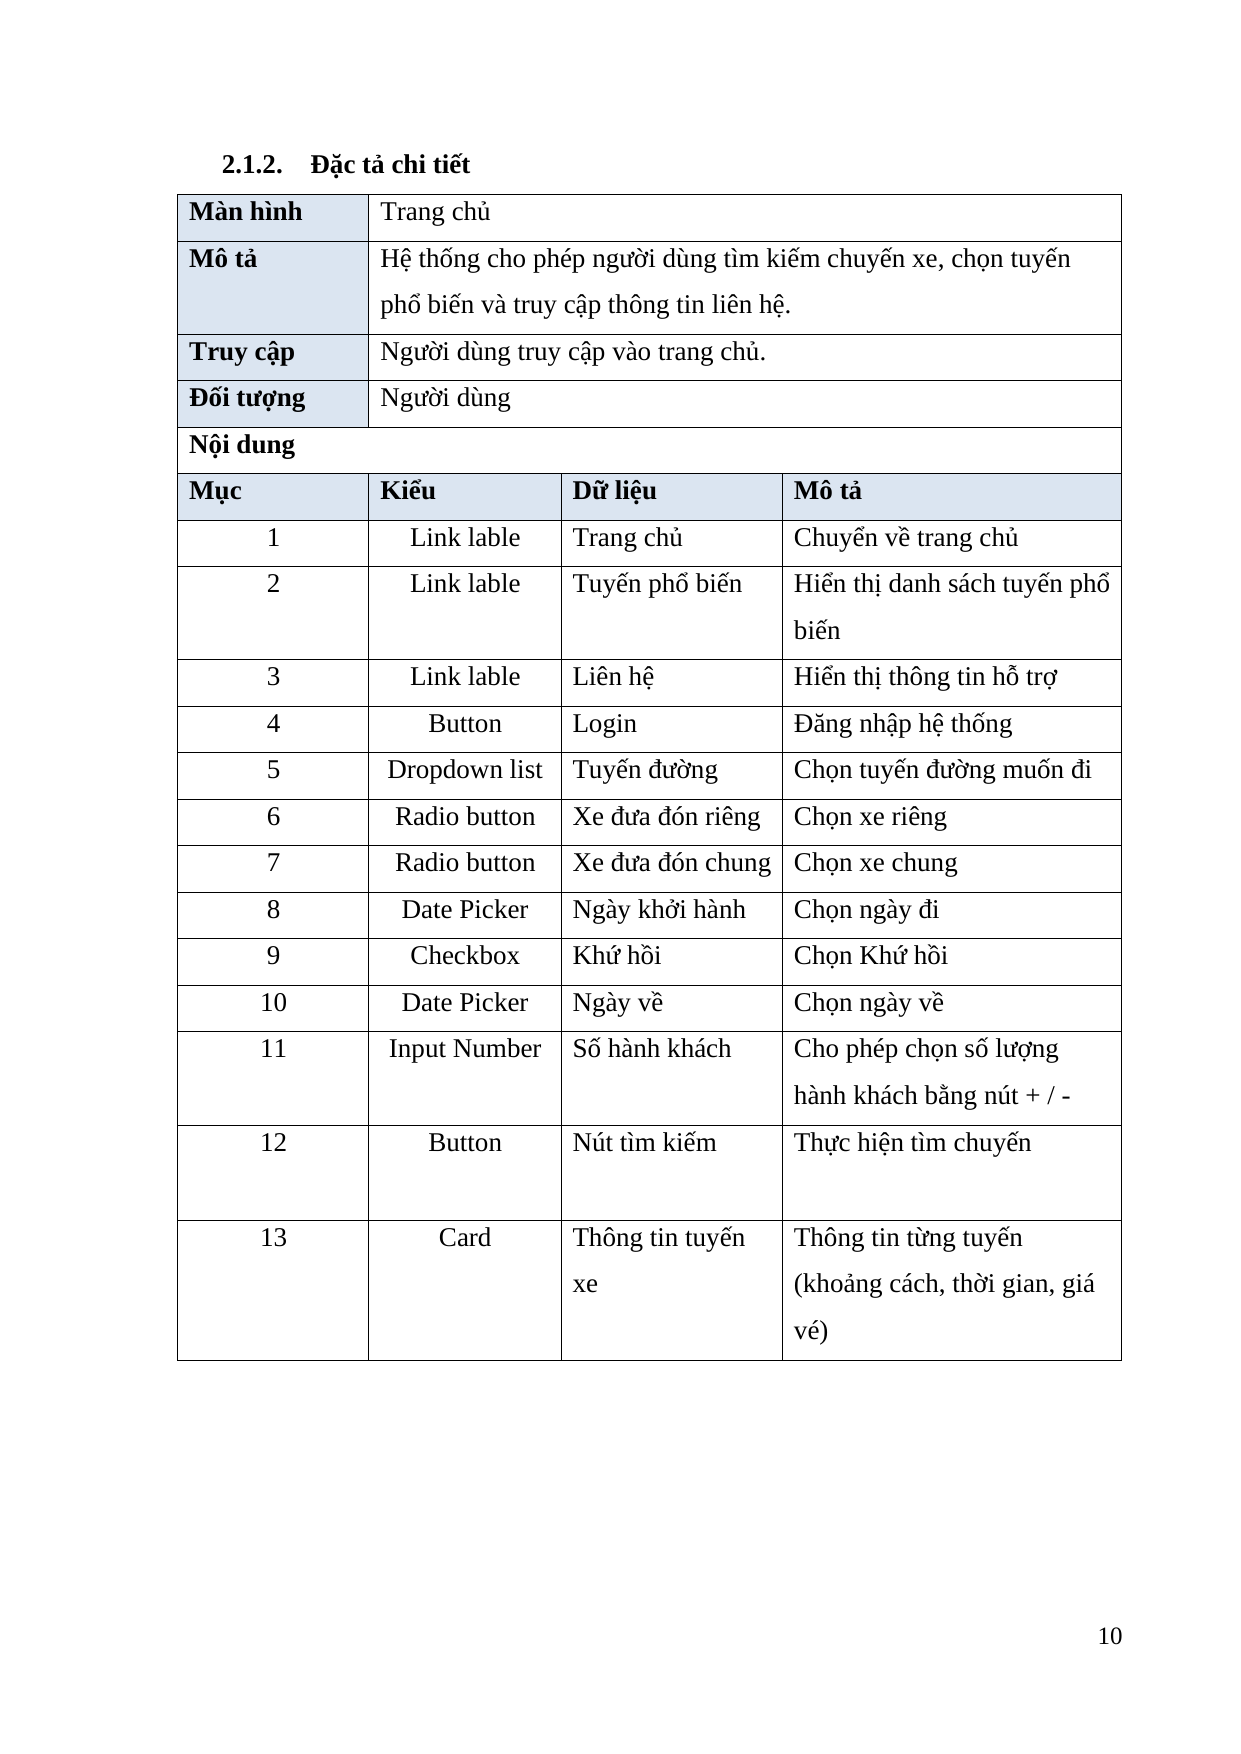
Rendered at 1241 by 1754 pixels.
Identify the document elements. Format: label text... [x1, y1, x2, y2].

table_cell Trang chủ [562, 521, 782, 566]
table_cell Ngày khởi hành [562, 893, 782, 938]
table_cell Date Picker [369, 986, 561, 1031]
table_cell Tuyến đường [562, 753, 782, 799]
table_cell Hệ thống cho phép người dùng tìm kiếm chuyến xe, chọn tuyến phổ biến và truy cập thông tin liên hệ. [369, 242, 1121, 334]
table_cell Liên hệ [562, 660, 782, 706]
table_cell Link lable [369, 567, 561, 659]
table_cell Chuyển về trang chủ [783, 521, 1121, 566]
table_cell 4 [178, 707, 368, 752]
table_cell 1 [178, 521, 368, 566]
table_cell Dropdown list [369, 753, 561, 799]
table_cell Xe đưa đón riêng [562, 800, 782, 845]
table_cell Radio button [369, 800, 561, 845]
table_cell Dữ liệu [562, 474, 782, 520]
table_cell Nội dung [178, 428, 1121, 473]
table_cell Button [369, 707, 561, 752]
table_cell Checkbox [369, 939, 561, 984]
table_cell 7 [178, 846, 368, 892]
table_cell Chọn xe chung [783, 846, 1121, 892]
table_cell Hiển thị thông tin hỗ trợ [783, 660, 1121, 706]
table_cell Link lable [369, 521, 561, 566]
table_cell Truy cập [178, 335, 368, 380]
table_cell Chọn Khứ hồi [783, 939, 1121, 984]
table_cell Người dùng [369, 381, 1121, 427]
table_cell Thông tin từng tuyến (khoảng cách, thời gian, giá vé) [783, 1221, 1121, 1359]
list Đặc tả chi tiết [222, 148, 1122, 179]
table_header Trang chủ [369, 195, 1121, 241]
table_cell Login [562, 707, 782, 752]
table_cell Chọn ngày đi [783, 893, 1121, 938]
table_cell 6 [178, 800, 368, 845]
table_cell Mục [178, 474, 368, 520]
table_cell 2 [178, 567, 368, 659]
table_cell Date Picker [369, 893, 561, 938]
table_cell Xe đưa đón chung [562, 846, 782, 892]
table_cell Kiểu [369, 474, 561, 520]
table_cell 11 [178, 1032, 368, 1125]
table_cell Thực hiện tìm chuyến [783, 1126, 1121, 1220]
table_cell Tuyến phổ biến [562, 567, 782, 659]
table_cell Link lable [369, 660, 561, 706]
table_cell Đăng nhập hệ thống [783, 707, 1121, 752]
table_cell Chọn xe riêng [783, 800, 1121, 845]
table_cell Người dùng truy cập vào trang chủ. [369, 335, 1121, 380]
table_cell Chọn tuyến đường muốn đi [783, 753, 1121, 799]
table_cell 8 [178, 893, 368, 938]
table_cell Ngày về [562, 986, 782, 1031]
table_cell Hiển thị danh sách tuyến phổ biến [783, 567, 1121, 659]
table_header Màn hình [178, 195, 368, 241]
table_cell 10 [178, 986, 368, 1031]
table_cell Mô tả [783, 474, 1121, 520]
table_cell Radio button [369, 846, 561, 892]
table_cell Cho phép chọn số lượng hành khách bằng nút + / - [783, 1032, 1121, 1125]
table_cell Card [369, 1221, 561, 1359]
table_cell 12 [178, 1126, 368, 1220]
table_cell 3 [178, 660, 368, 706]
table_cell Mô tả [178, 242, 368, 334]
table_cell Khứ hồi [562, 939, 782, 984]
table_cell 5 [178, 753, 368, 799]
table_cell Input Number [369, 1032, 561, 1125]
table_cell Button [369, 1126, 561, 1220]
table_cell Nút tìm kiếm [562, 1126, 782, 1220]
table_cell Đối tượng [178, 381, 368, 427]
table_cell 9 [178, 939, 368, 984]
table_cell Số hành khách [562, 1032, 782, 1125]
table_cell Thông tin tuyến xe [562, 1221, 782, 1359]
table_cell 13 [178, 1221, 368, 1359]
table_cell Chọn ngày về [783, 986, 1121, 1031]
